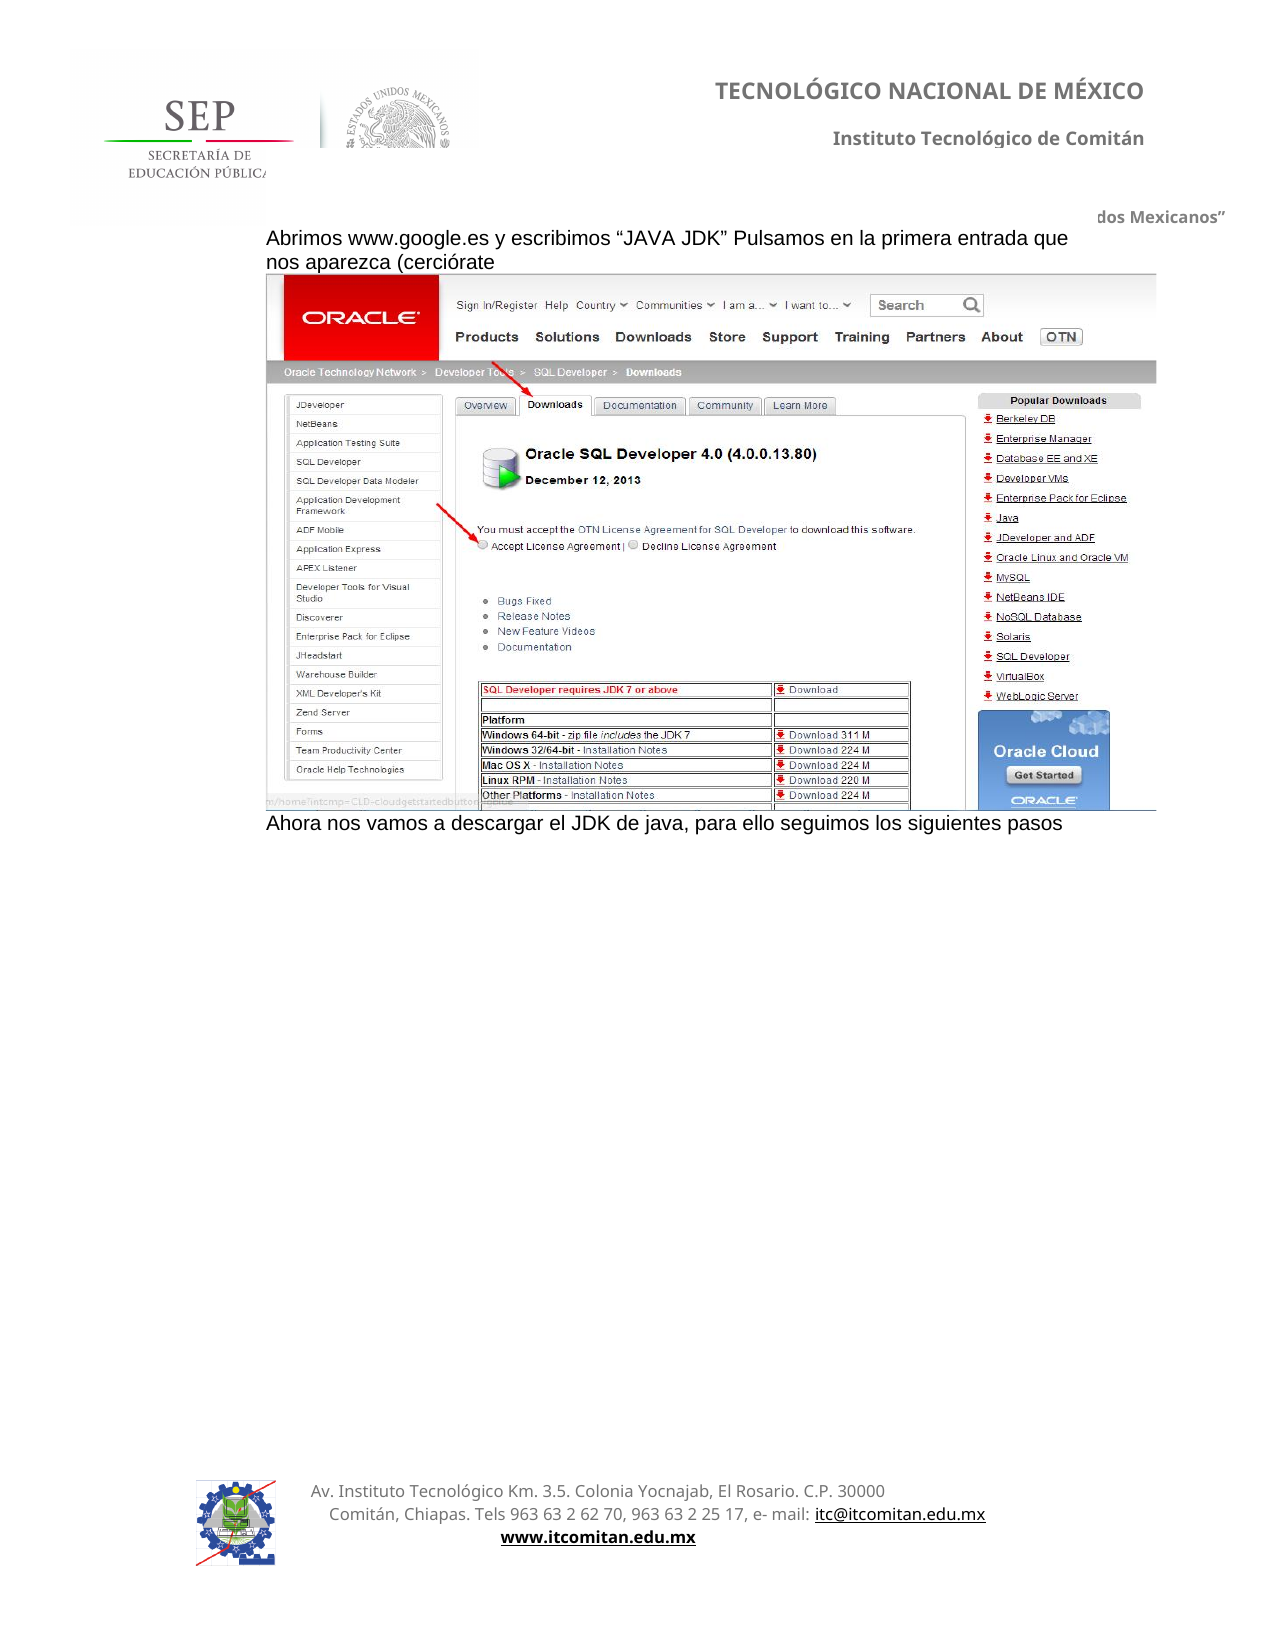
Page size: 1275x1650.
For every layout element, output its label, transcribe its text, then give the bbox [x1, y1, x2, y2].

picture [265, 273, 1157, 811]
text Abrimos www.google.es y escribimos “JAVA JDK” Pulsamos en la primera entrada que nos aparezca (cerciórate [266, 148, 1098, 273]
picture [195, 1480, 276, 1566]
picture [69, 49, 480, 226]
text Ahora nos vamos a descargar el JDK de java, para ello seguimos los siguientes pasos [266, 811, 1098, 835]
